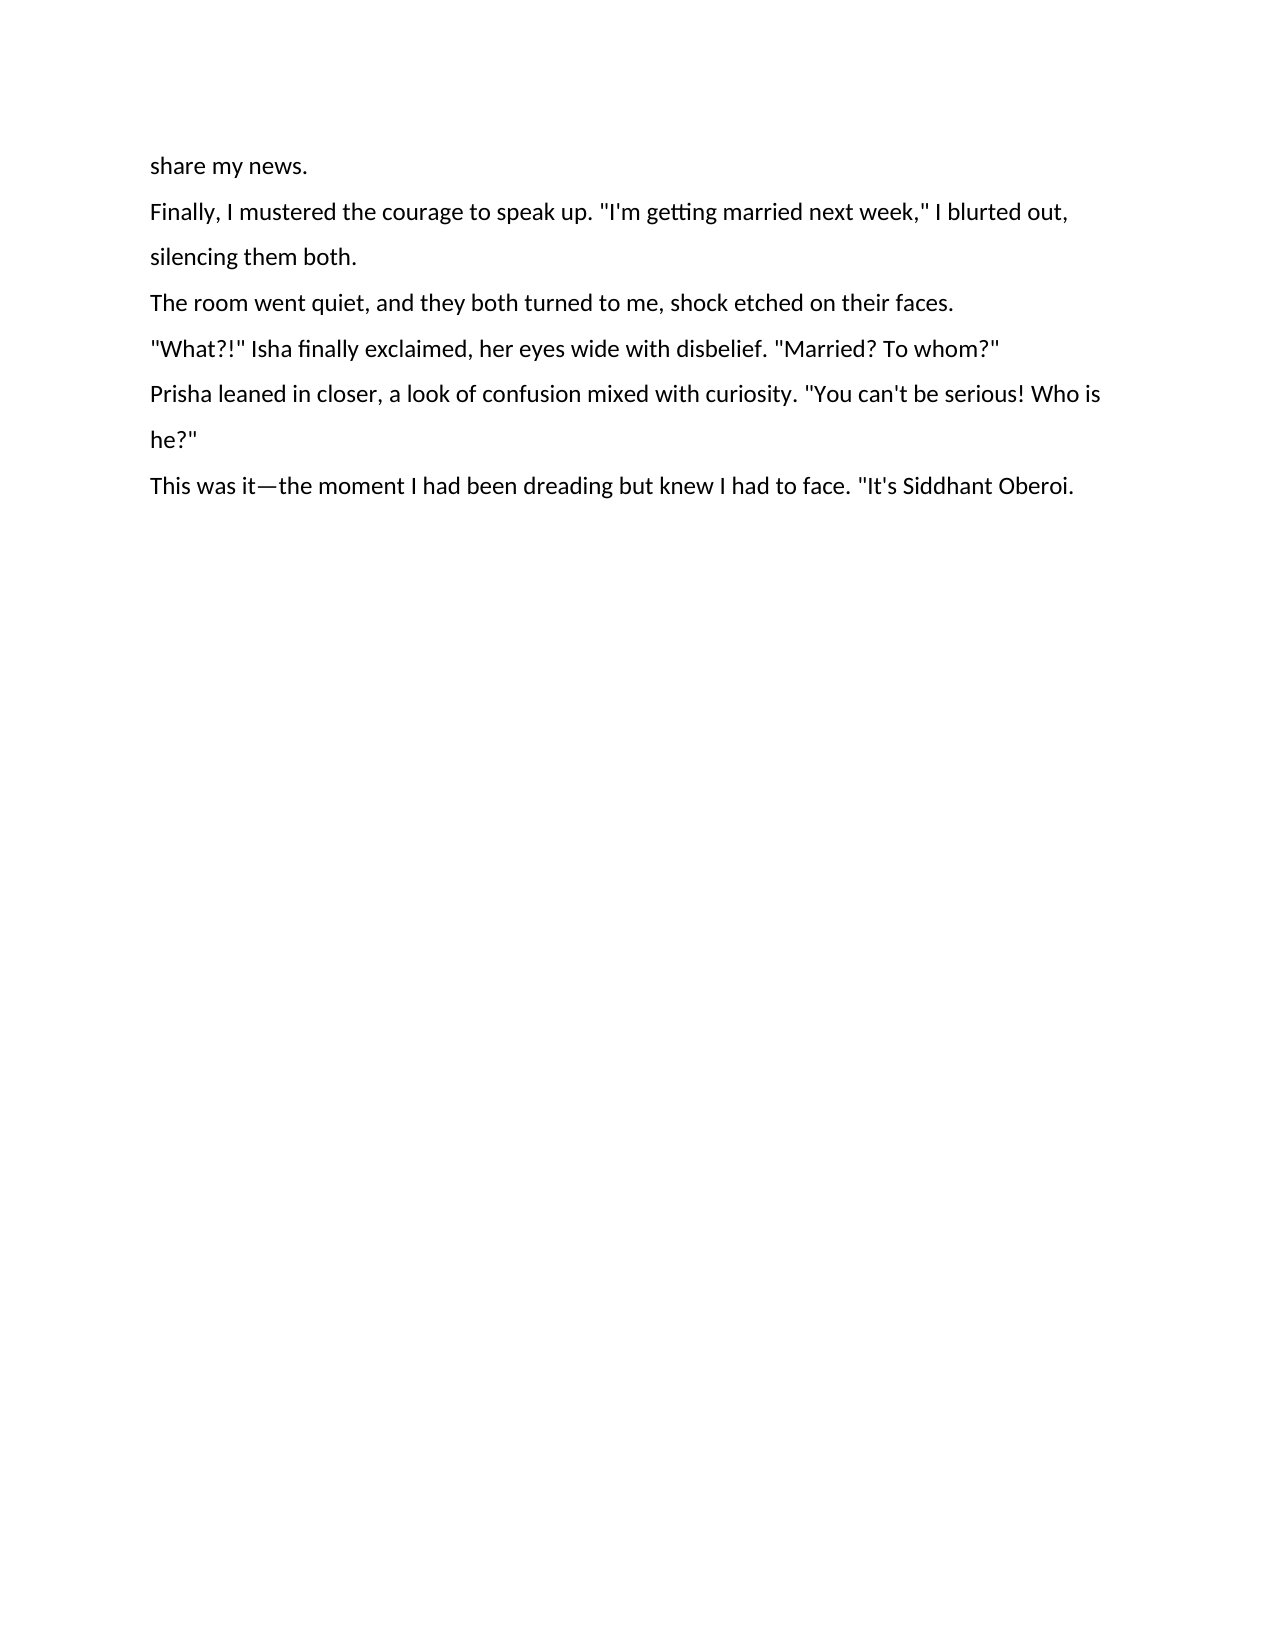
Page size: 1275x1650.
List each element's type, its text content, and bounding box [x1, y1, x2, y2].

text This was it—the moment I had been dreading but knew I had to face. "It's Siddhant Oberoi. [150, 470, 1125, 501]
text The room went quiet, and they both turned to me, shock etched on their faces. [150, 287, 1125, 318]
text Prisha leaned in closer, a look of confusion mixed with curiosity. "You can't be serious! Who is he?" [150, 379, 1125, 455]
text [150, 150, 1125, 181]
text Finally, I mustered the courage to speak up. "I'm getting married next week," I blurted out, silencing them both. [150, 196, 1125, 272]
text "What?!" Isha finally exclaimed, her eyes wide with disbelief. "Married? To whom?" [150, 333, 1125, 363]
